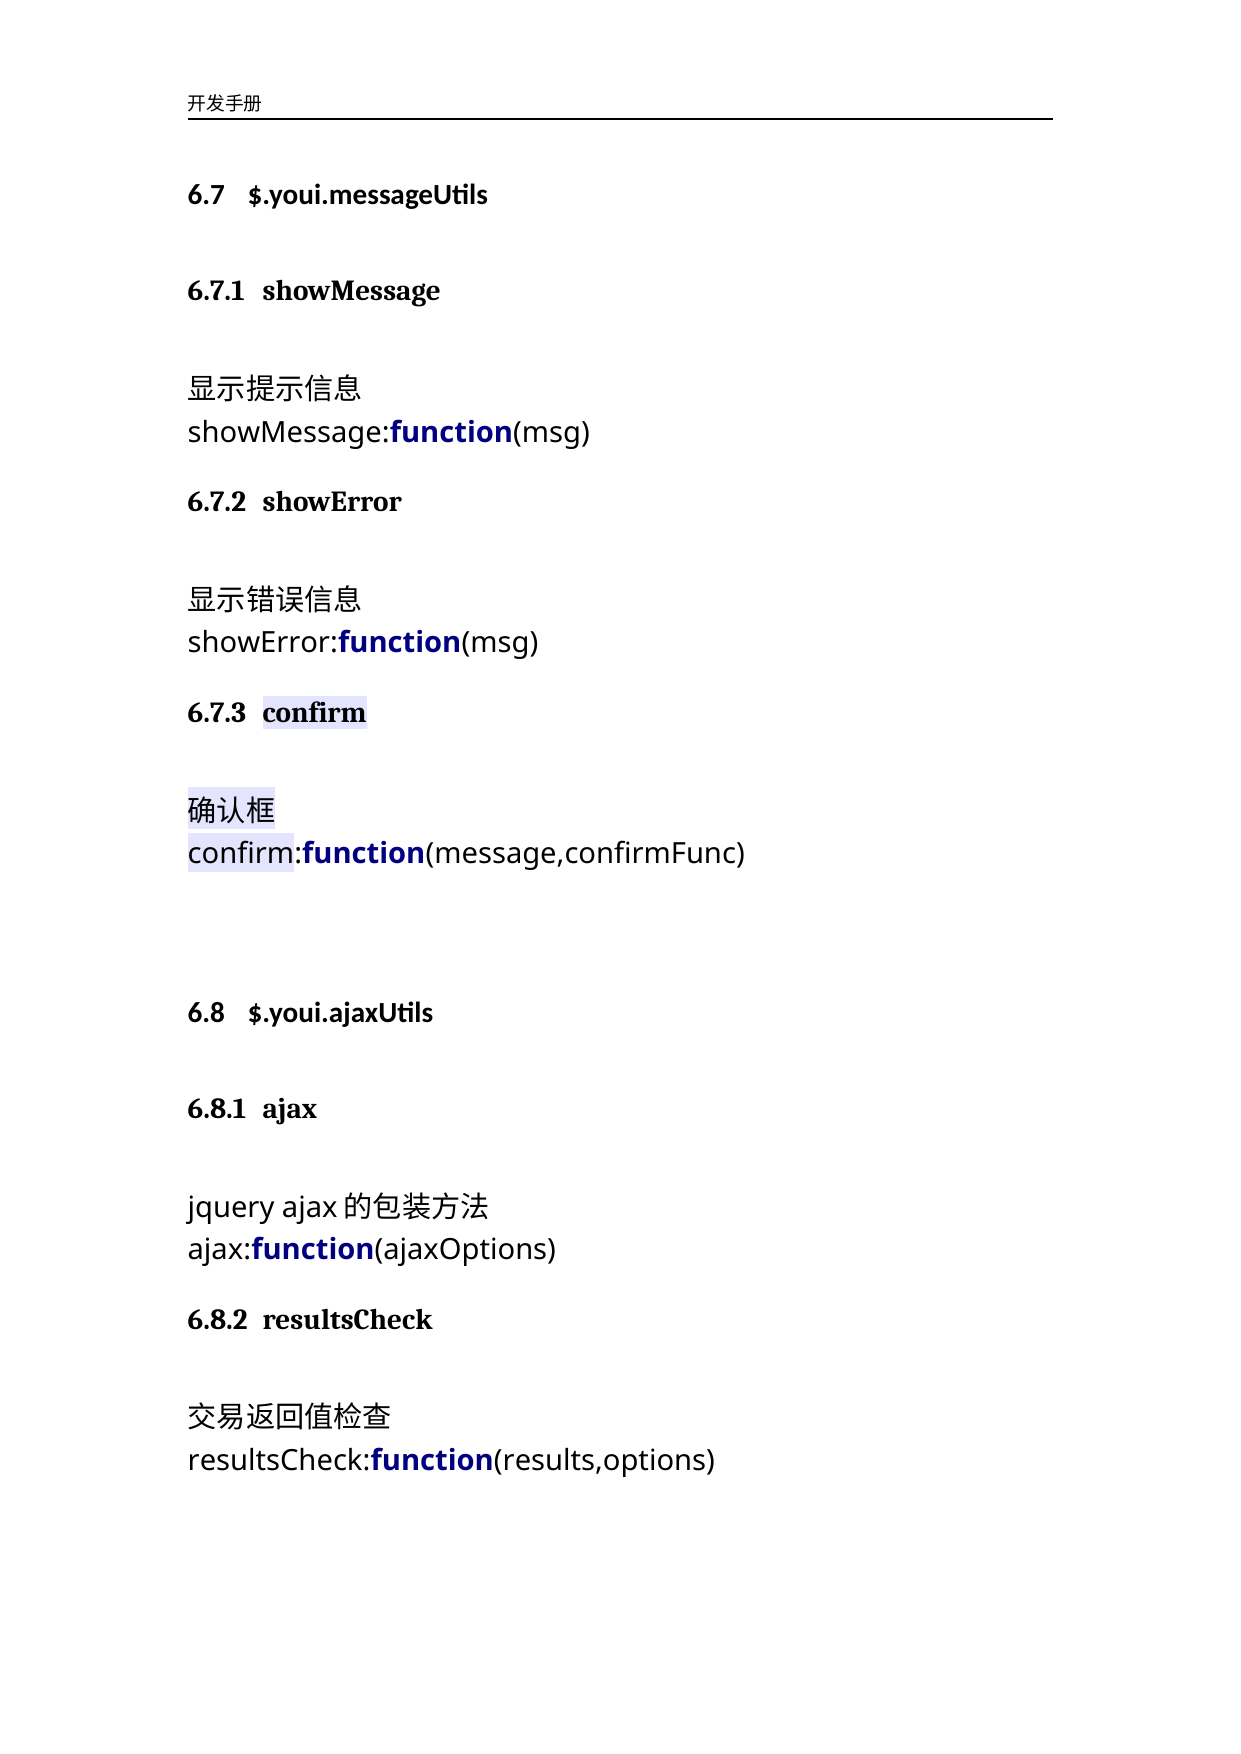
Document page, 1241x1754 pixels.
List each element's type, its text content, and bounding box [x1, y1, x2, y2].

subtitle $.youi.ajaxUtils [187, 990, 1053, 1034]
subtitle ajax [187, 1087, 1053, 1131]
text resultsCheck:function(results,options) [187, 1437, 1053, 1481]
subtitle showError [187, 480, 1053, 524]
subtitle showMessage [187, 269, 1053, 313]
text 交易返回值检查 [187, 1393, 1053, 1437]
text ajax:function(ajaxOptions) [187, 1226, 1053, 1271]
subtitle $.youi.messageUtils [187, 172, 1053, 216]
subtitle resultsCheck [187, 1298, 1053, 1342]
text 显示提示信息 [187, 365, 1053, 409]
text confirm:function(message,confirmFunc) [187, 830, 1053, 874]
subtitle confirm [187, 691, 1053, 735]
text jquery ajax的包装方法 [187, 1182, 1053, 1226]
text 确认框 [187, 786, 1053, 830]
text 显示错误信息 [187, 576, 1053, 619]
text showMessage:function(msg) [187, 409, 1053, 453]
text showError:function(msg) [187, 619, 1053, 664]
